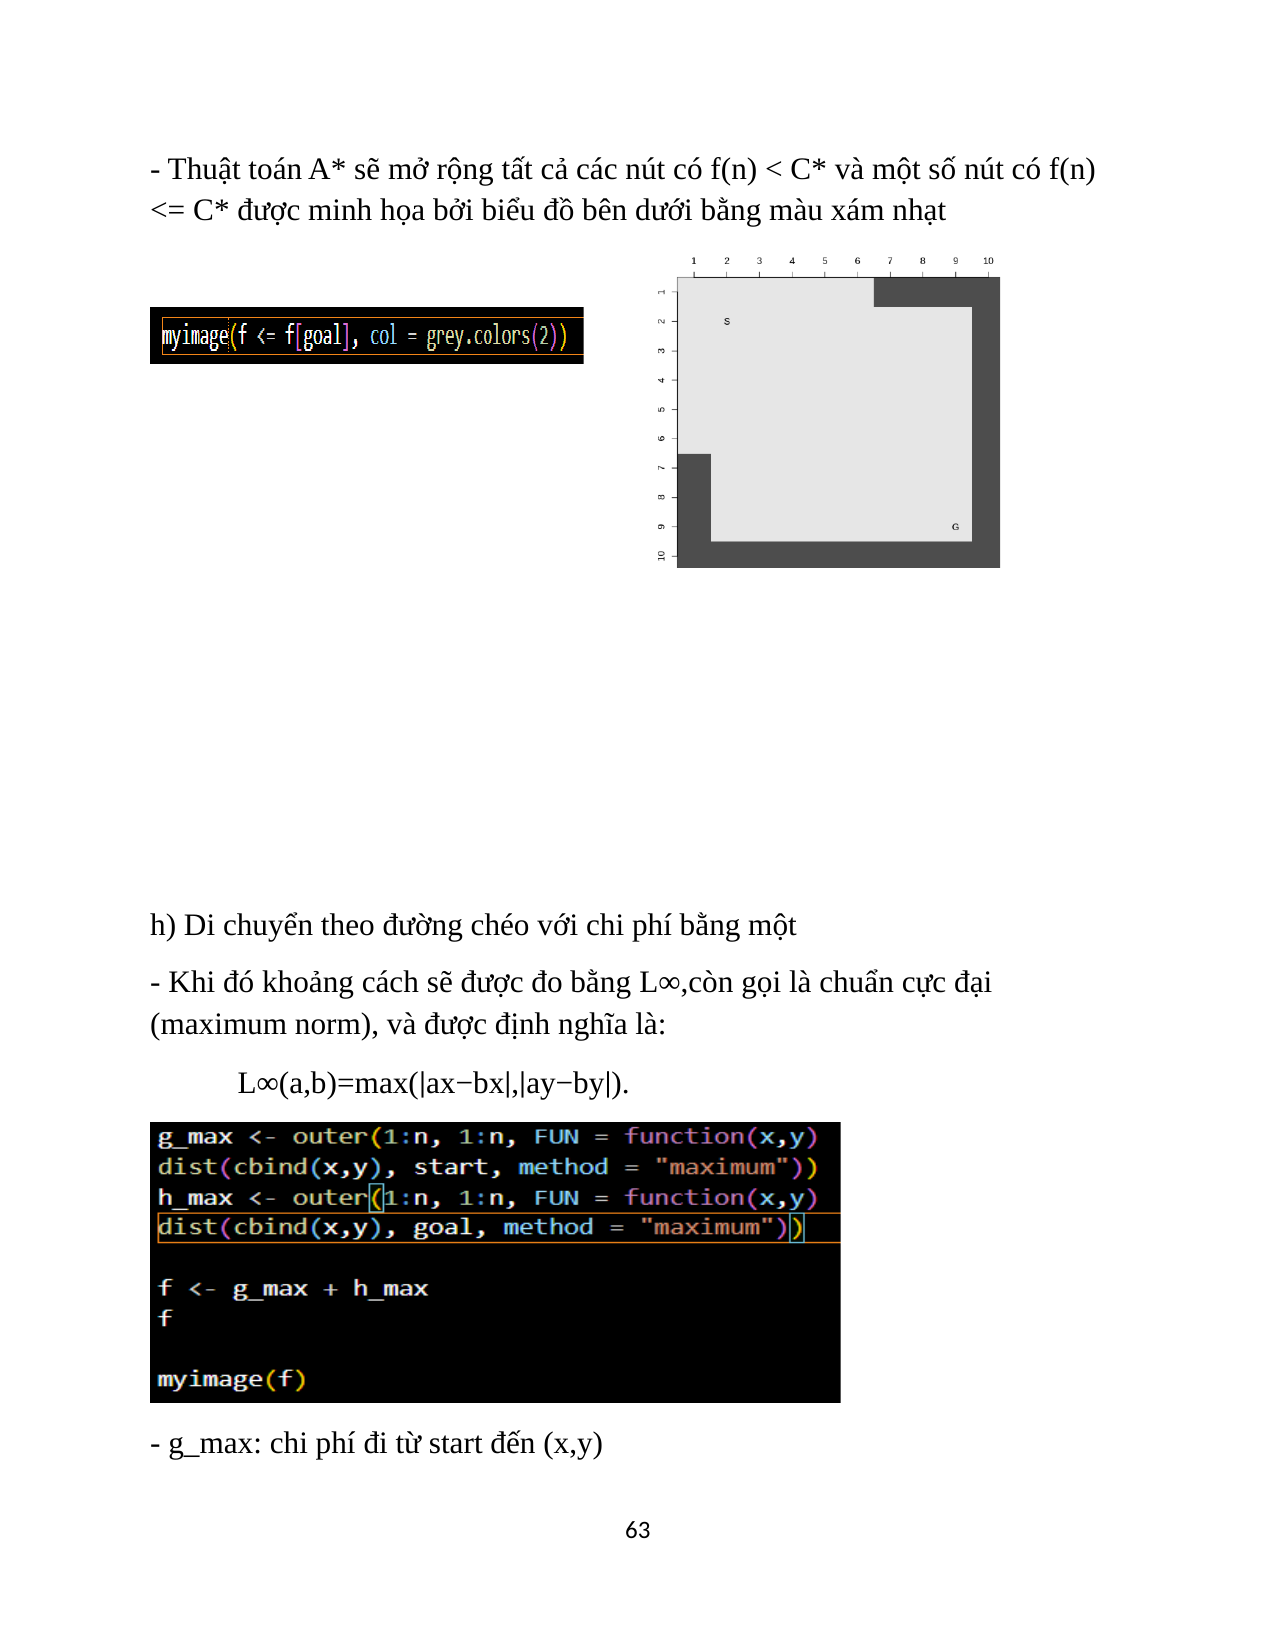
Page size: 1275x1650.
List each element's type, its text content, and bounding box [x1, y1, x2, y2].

picture [150, 1122, 841, 1403]
text h) Di chuyển theo đường chéo với chi phí bằng một [150, 906, 1125, 942]
text - g_max: chi phí đi từ start đến (x,y) [150, 1424, 1125, 1460]
text L∞(a,b)=max(∣ax​−bx∣,∣ay​−by∣). [194, 1063, 1125, 1101]
text - Thuật toán A* sẽ mở rộng tất cả các nút có f(n) < C* và một số nút có f(n) <= C* được minh họa bởi biểu đồ bên dưới bằng màu xám nhạt [150, 150, 1125, 227]
picture [150, 307, 584, 364]
picture [655, 251, 1000, 567]
text - Khi đó khoảng cách sẽ được đo bằng L∞,còn gọi là chuẩn cực đại (maximum norm), và được định nghĩa là: [150, 964, 1125, 1041]
